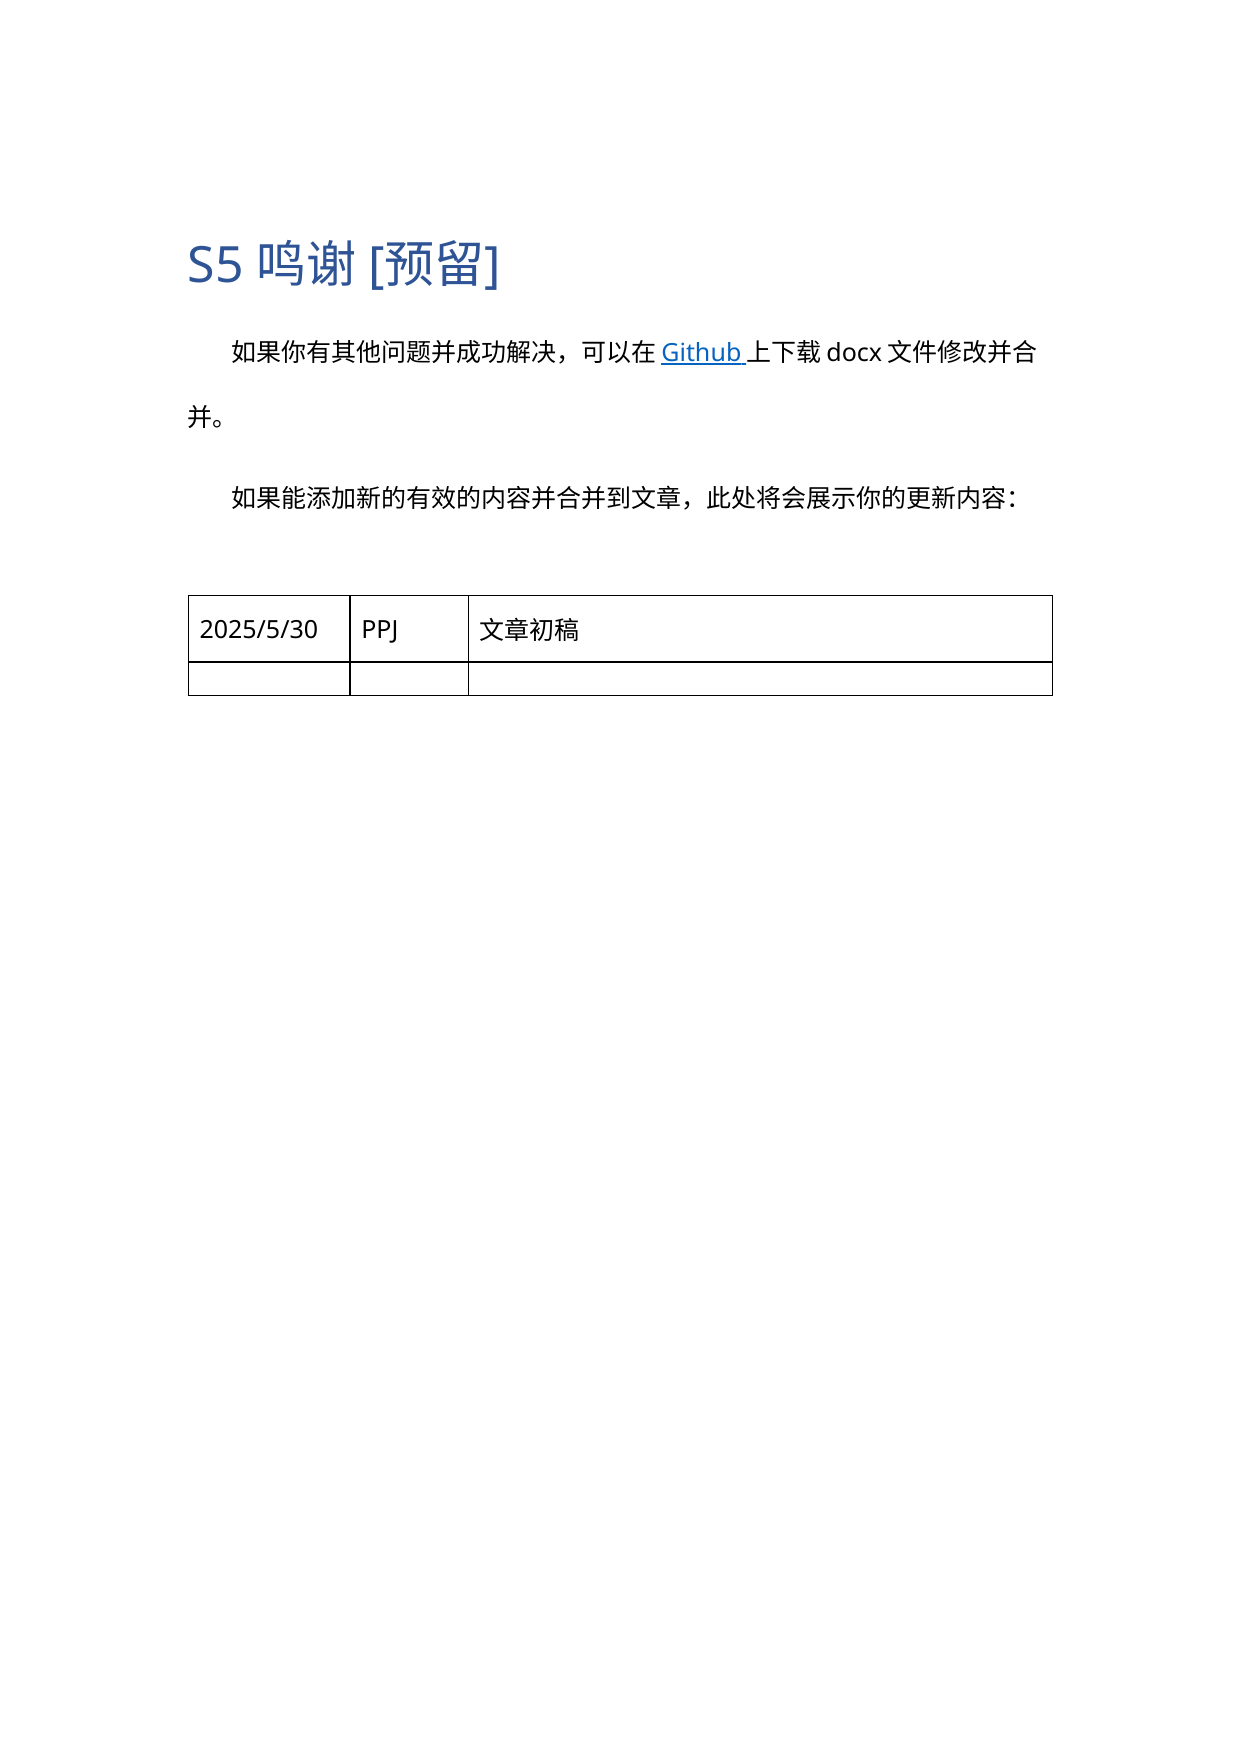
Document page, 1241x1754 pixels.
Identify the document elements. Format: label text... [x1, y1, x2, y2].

table_header 2025/5/30 [189, 596, 349, 661]
table_cell [469, 663, 1052, 695]
table_header PPJ [351, 596, 468, 661]
table_header 文章初稿 [469, 596, 1052, 661]
text 如果你有其他问题并成功解决，可以在Github上下载docx文件修改并合并。 [187, 318, 1053, 448]
table_cell [351, 663, 468, 695]
table_cell [189, 663, 349, 695]
subtitle S5 鸣谢 [预留] [187, 212, 1053, 309]
text 如果能添加新的有效的内容并合并到文章，此处将会展示你的更新内容： [187, 464, 1053, 529]
